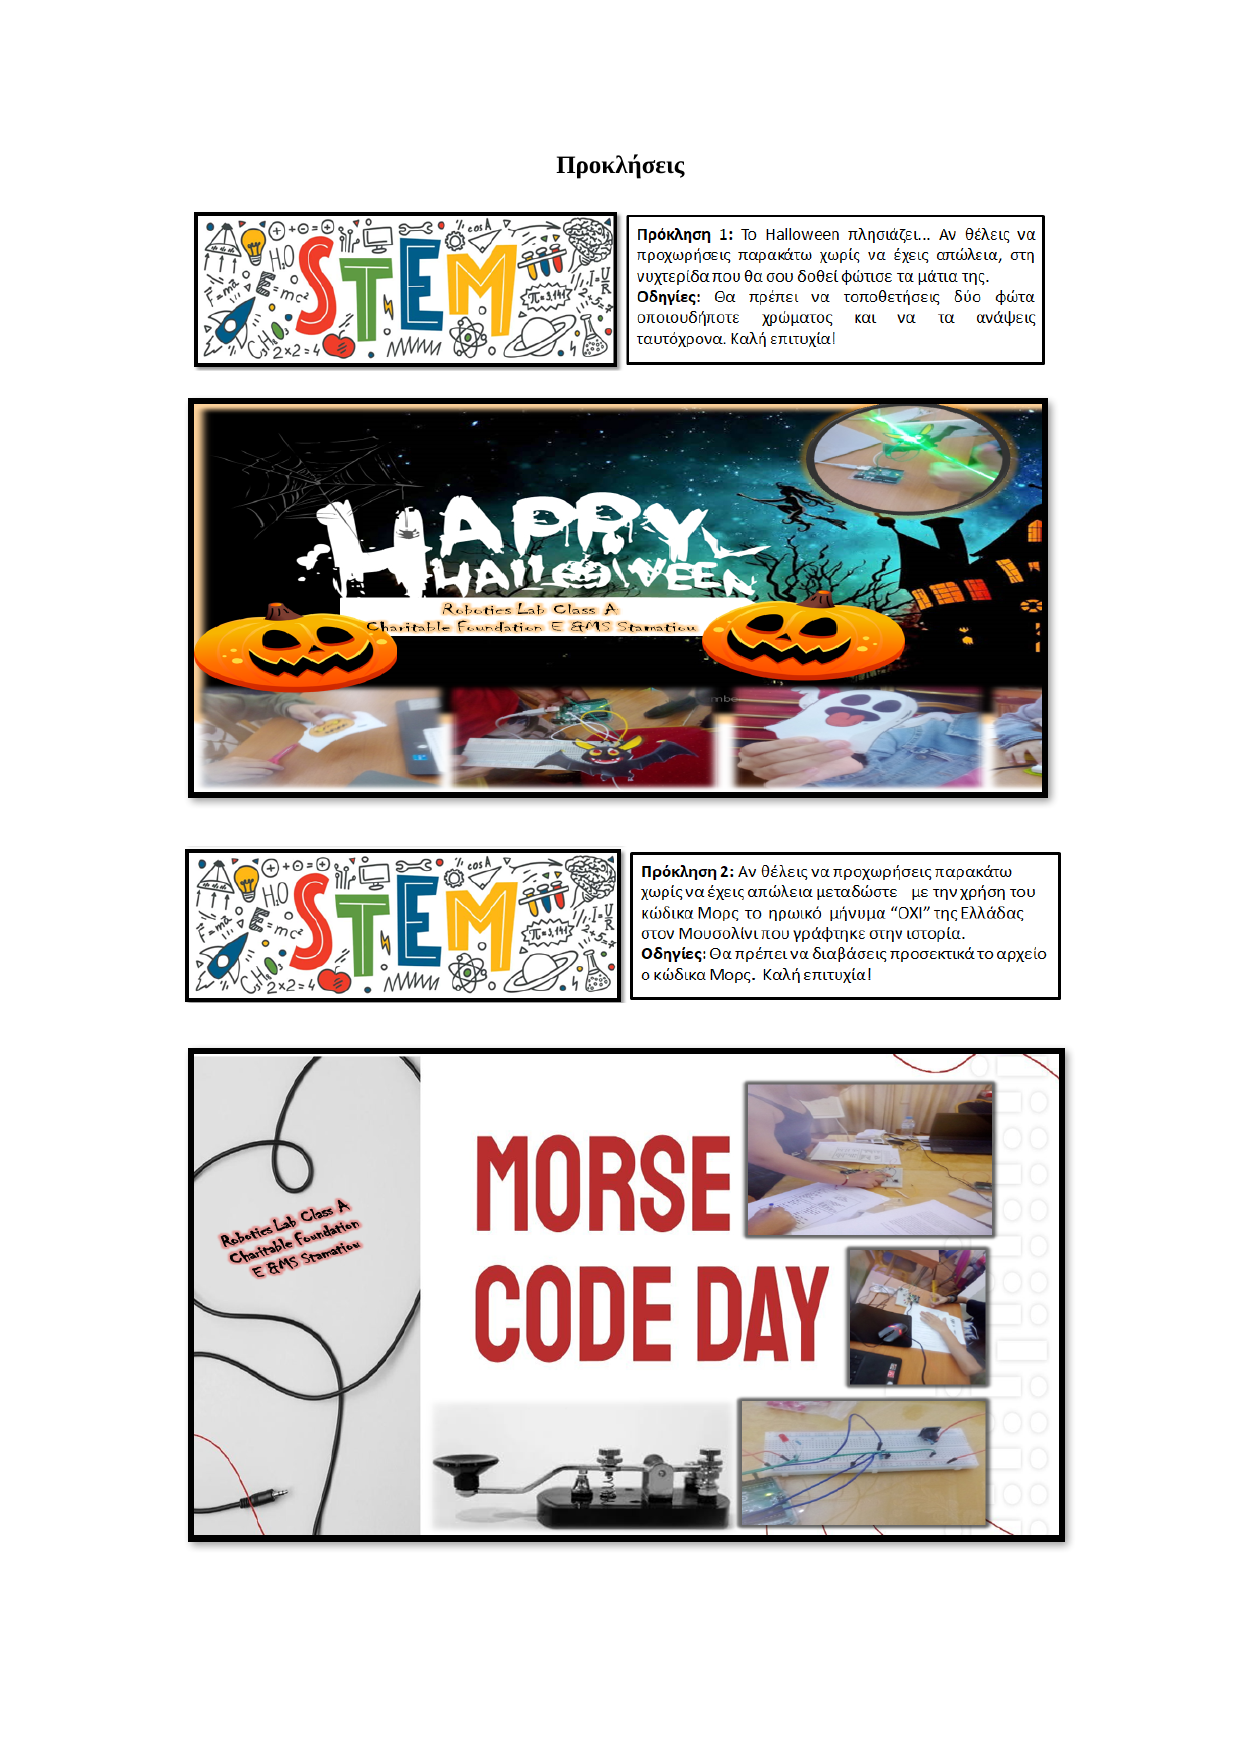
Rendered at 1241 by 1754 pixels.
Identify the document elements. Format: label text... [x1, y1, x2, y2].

text Προκλήσεις [187, 150, 1053, 179]
picture [194, 404, 1042, 792]
picture [194, 1054, 1059, 1535]
picture [187, 203, 1053, 371]
picture [180, 846, 1074, 1003]
